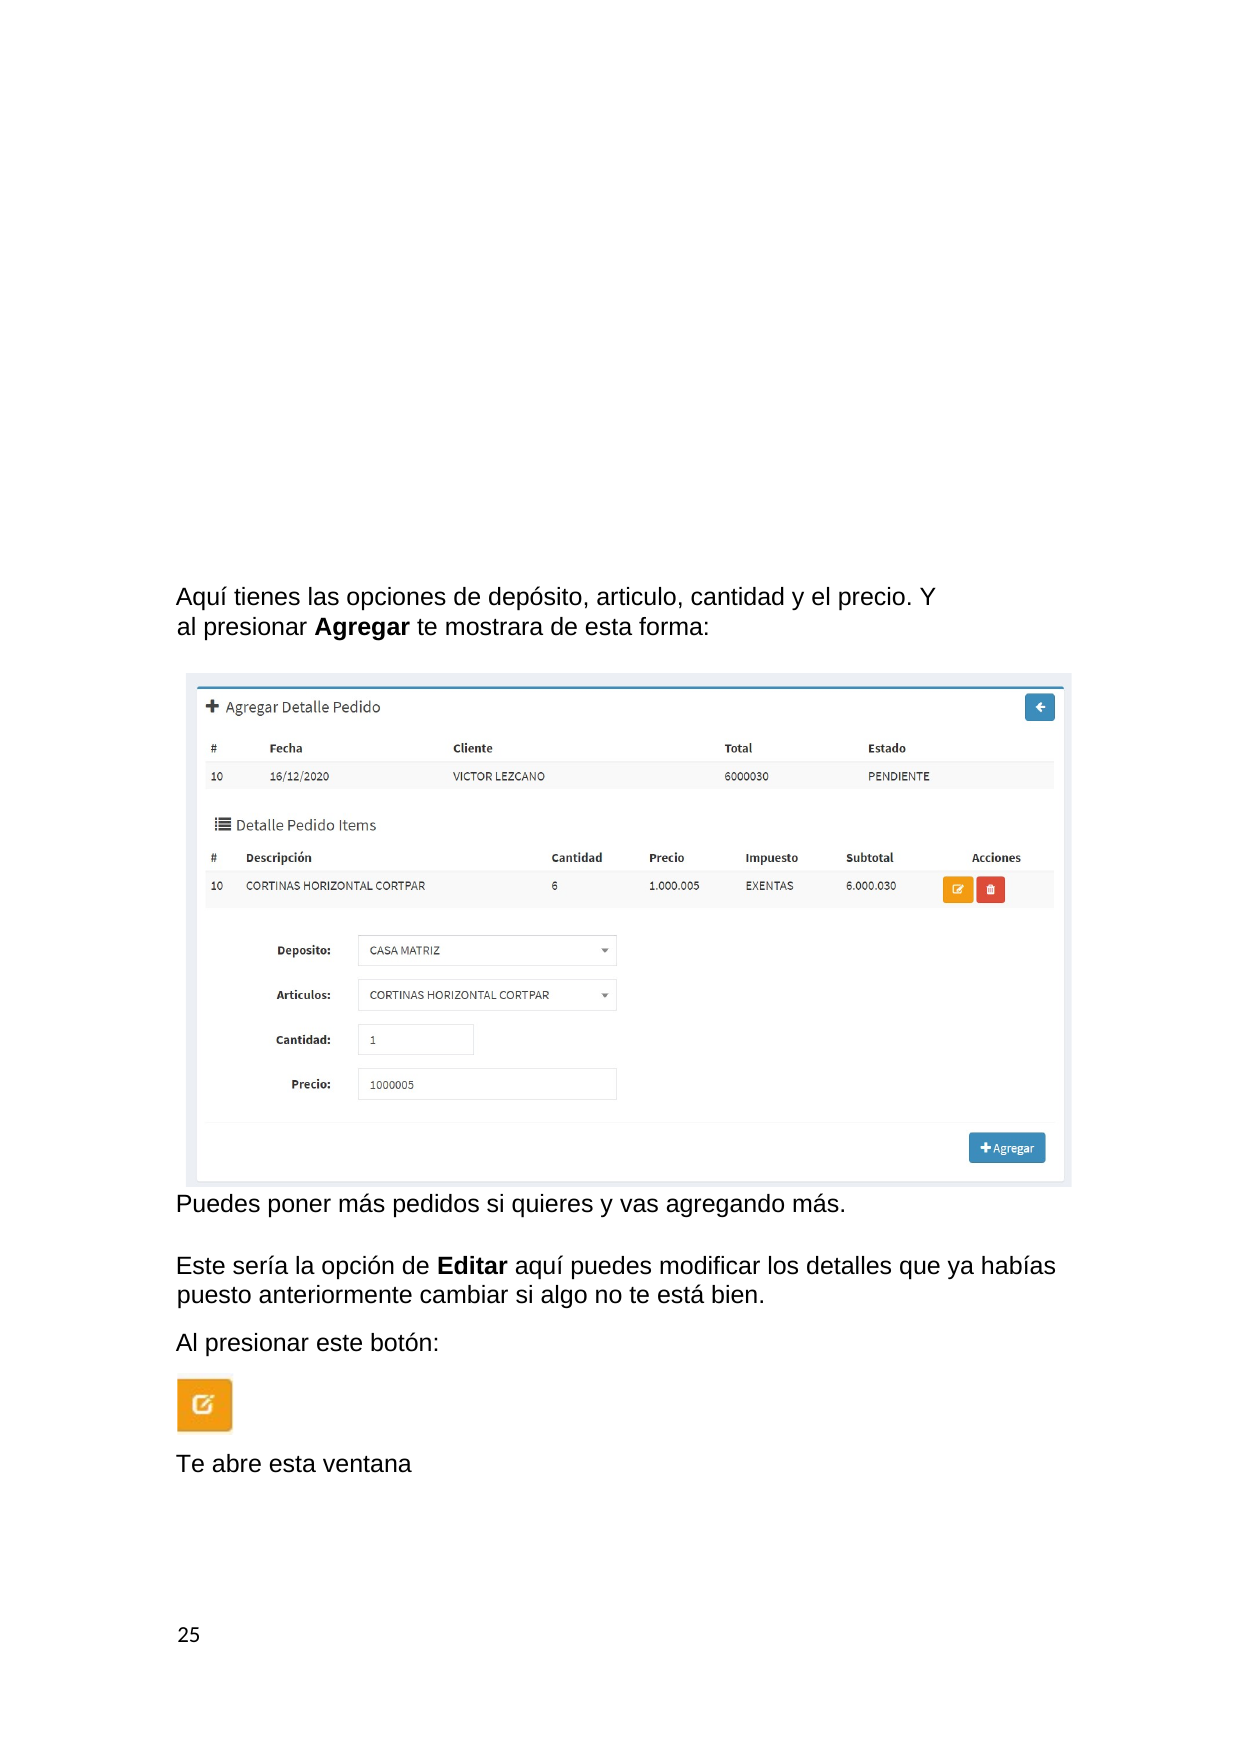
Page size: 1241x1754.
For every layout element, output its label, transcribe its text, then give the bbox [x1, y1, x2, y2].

text Aquí tienes las opciones de depósito, articulo, cantidad y el precio. Y al presionar Agregar te mostrara de esta forma: [176, 582, 939, 641]
text Al presionar este botón: [176, 1328, 1064, 1357]
picture [177, 1373, 234, 1435]
text Te abre esta ventana [176, 1449, 1064, 1477]
text Puedes poner más pedidos si quieres y vas agregando más. [176, 1188, 1064, 1217]
picture [185, 673, 1072, 1187]
text Este sería la opción de Editar aquí puedes modificar los detalles que ya habías puesto anteriormente cambiar si algo no te está bien. [176, 1251, 1064, 1309]
